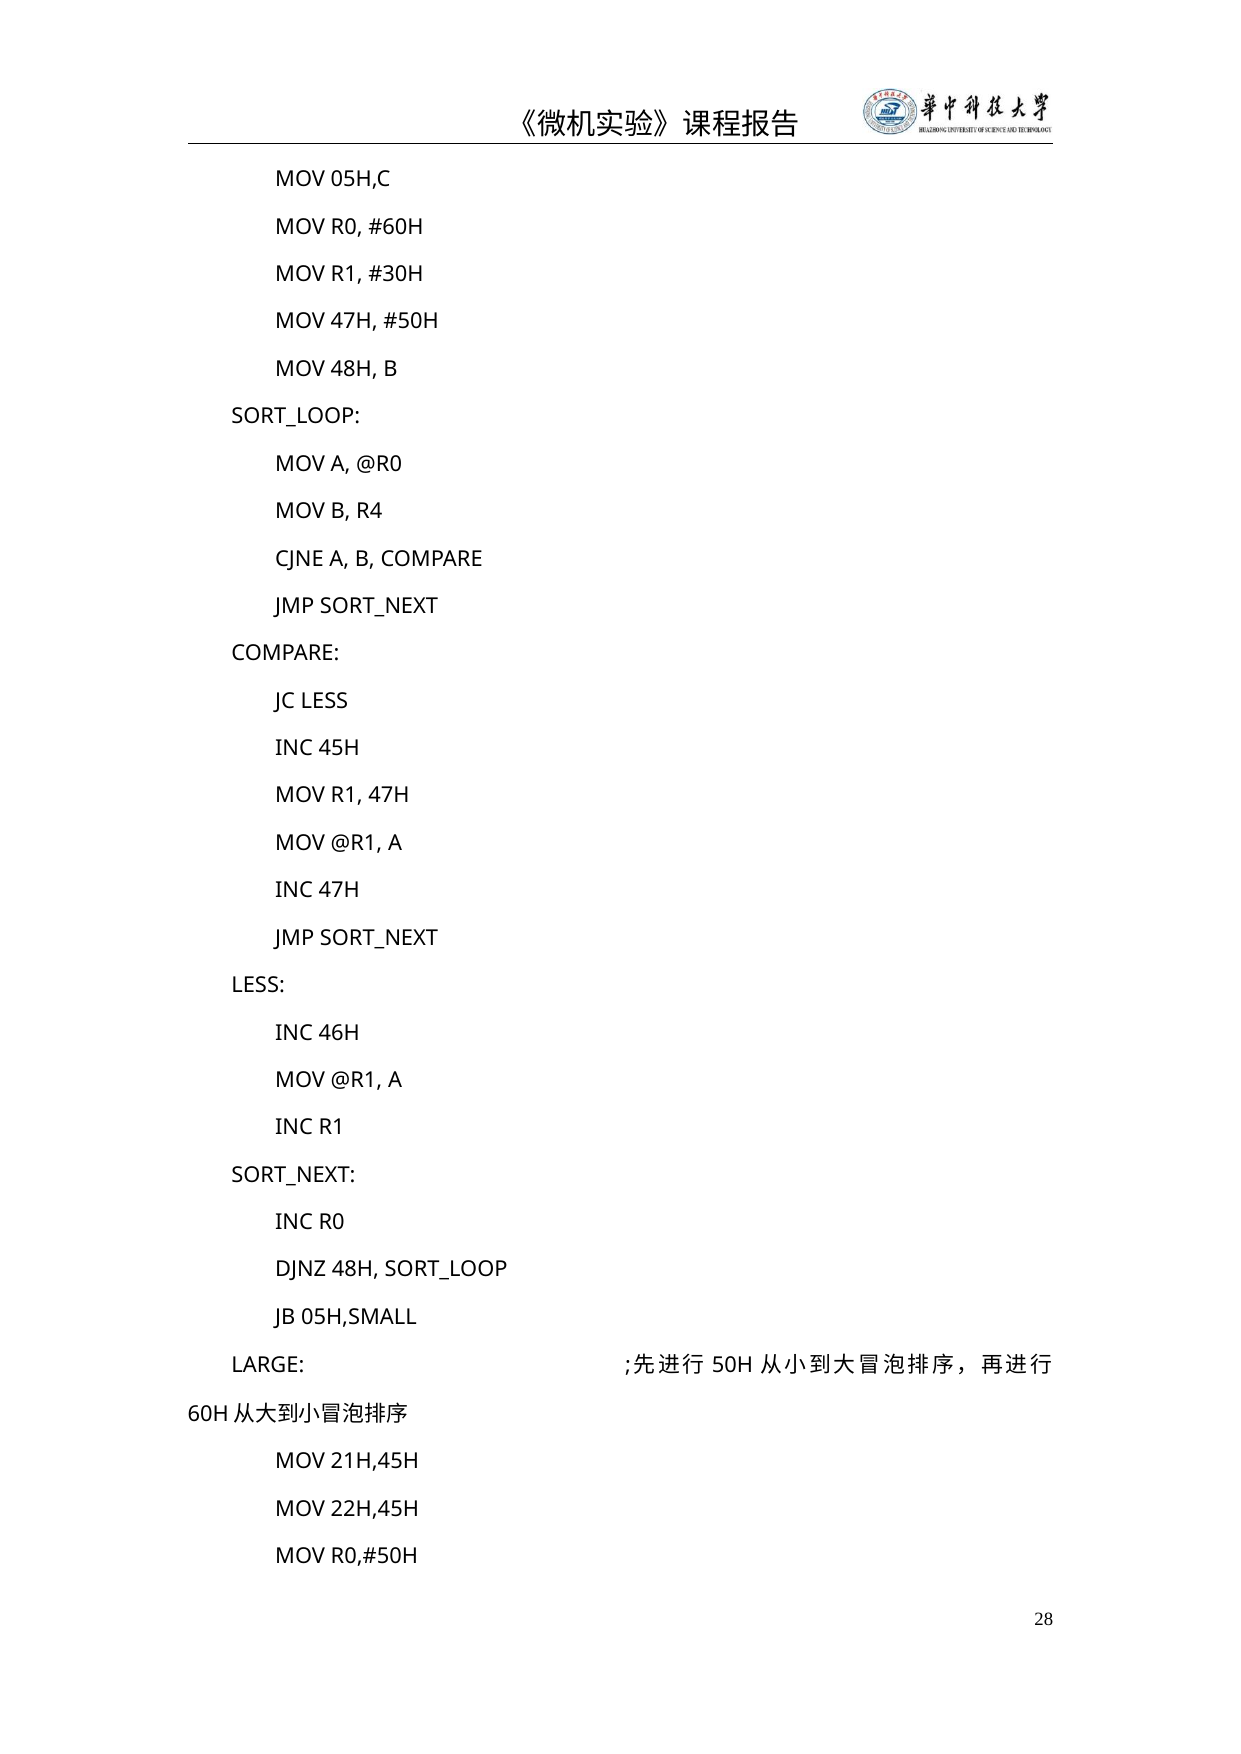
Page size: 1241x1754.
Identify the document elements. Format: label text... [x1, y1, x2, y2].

text LESS: [187, 968, 1053, 1000]
text JB 05H,SMALL [187, 1299, 1053, 1332]
text MOV 21H,45H [187, 1444, 1053, 1476]
text MOV 48H, B [187, 352, 1053, 384]
text INC 45H [187, 731, 1053, 763]
text JC LESS [187, 683, 1053, 716]
text MOV R0,#50H [187, 1539, 1053, 1571]
text MOV A, @R0 [187, 446, 1053, 479]
text MOV @R1, A [187, 826, 1053, 858]
text MOV 05H,C [187, 162, 1053, 194]
text SORT_LOOP: [187, 399, 1053, 431]
text MOV @R1, A [187, 1062, 1053, 1095]
text MOV B, R4 [187, 494, 1053, 526]
picture [862, 88, 1053, 135]
text MOV 47H, #50H [187, 304, 1053, 337]
text SORT_NEXT: [187, 1157, 1053, 1190]
text MOV R1, #30H [187, 257, 1053, 289]
text MOV R1, 47H [187, 778, 1053, 811]
text MOV 22H,45H [187, 1491, 1053, 1524]
text LARGE: ;先进行50H从小到大冒泡排序，再进行60H从大到小冒泡排序 [187, 1347, 1053, 1428]
text INC 47H [187, 873, 1053, 905]
text JMP SORT_NEXT [187, 588, 1053, 621]
text JMP SORT_NEXT [187, 920, 1053, 953]
text DJNZ 48H, SORT_LOOP [187, 1252, 1053, 1284]
text INC R0 [187, 1205, 1053, 1237]
text MOV R0, #60H [187, 209, 1053, 242]
text INC R1 [187, 1110, 1053, 1142]
text COMPARE: [187, 636, 1053, 668]
text INC 46H [187, 1015, 1053, 1048]
text CJNE A, B, COMPARE [187, 541, 1053, 574]
